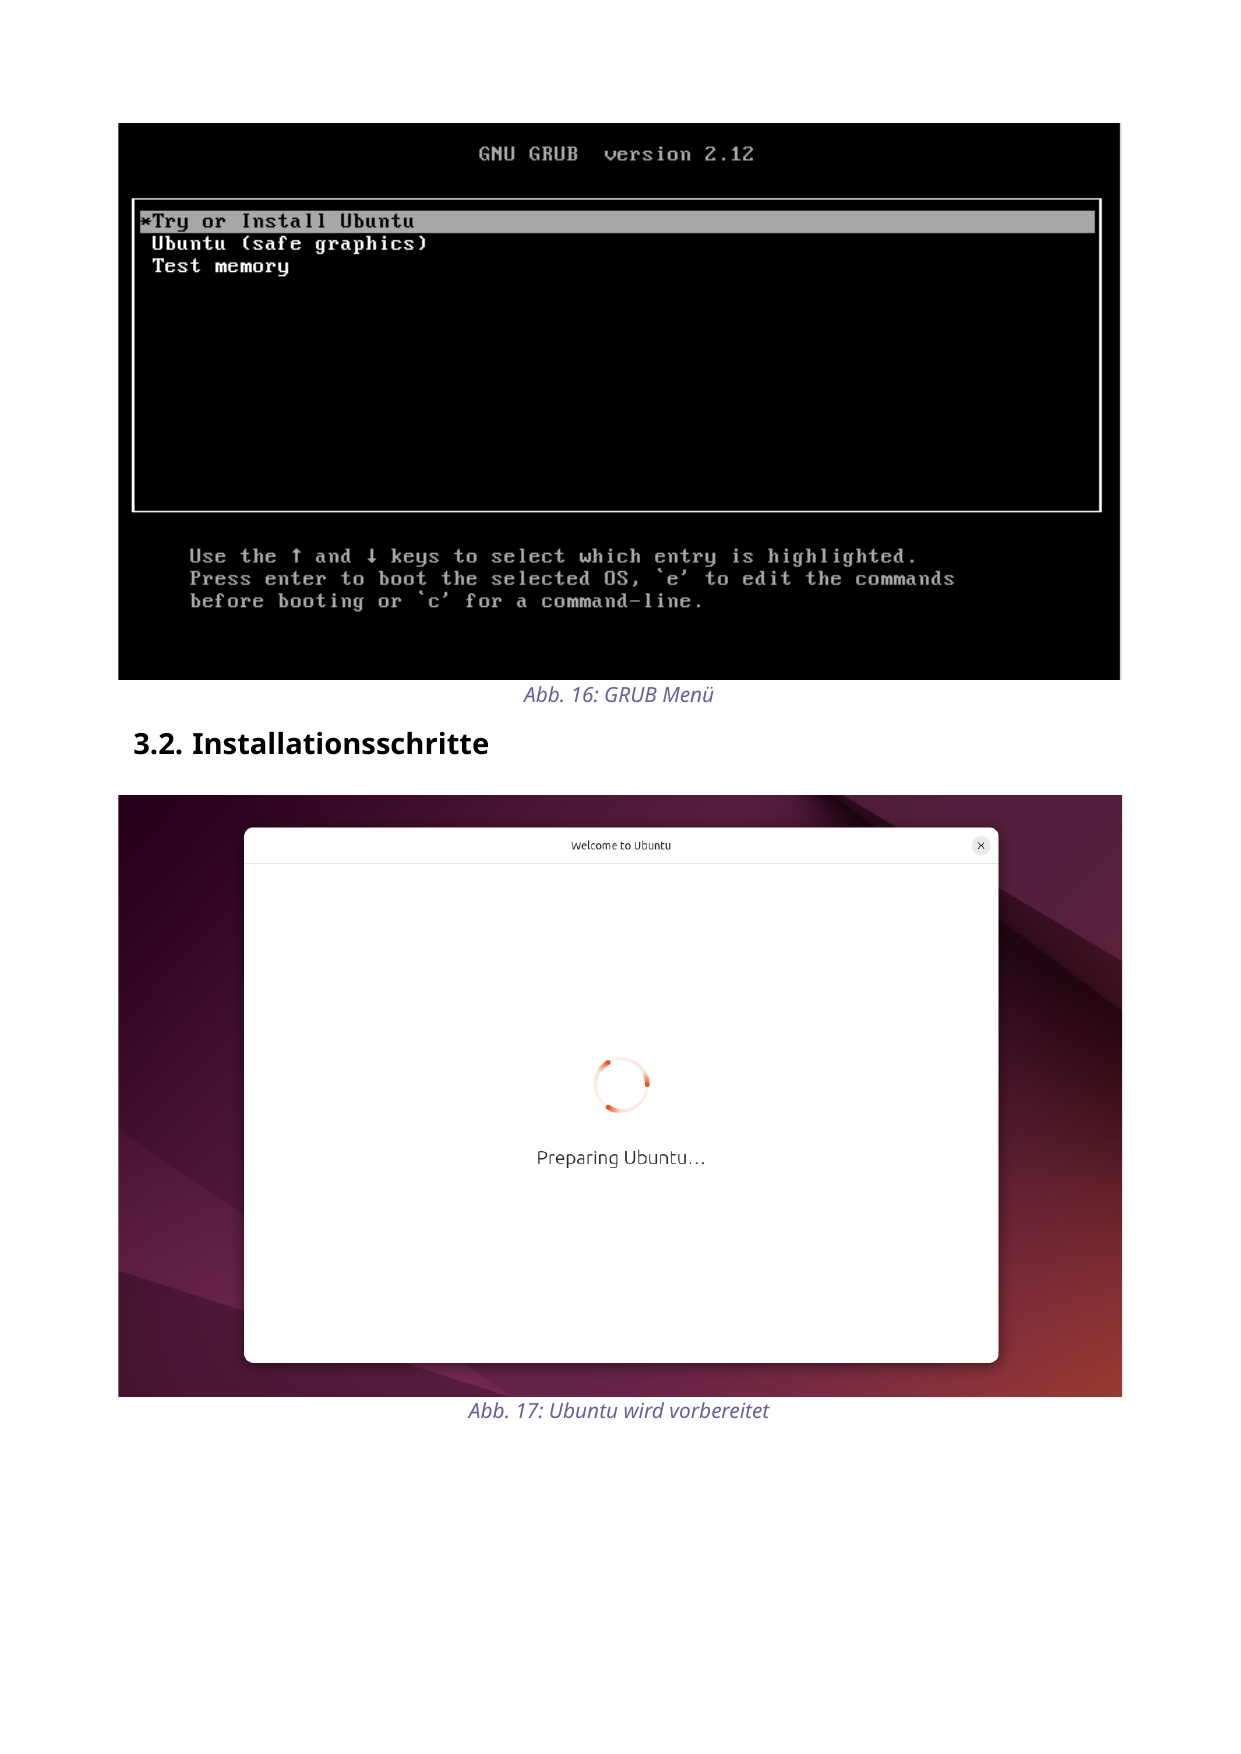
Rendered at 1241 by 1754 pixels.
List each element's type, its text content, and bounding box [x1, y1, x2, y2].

subtitle Installationsschritte [118, 703, 1122, 763]
picture [118, 123, 1123, 680]
picture [118, 795, 1123, 1397]
